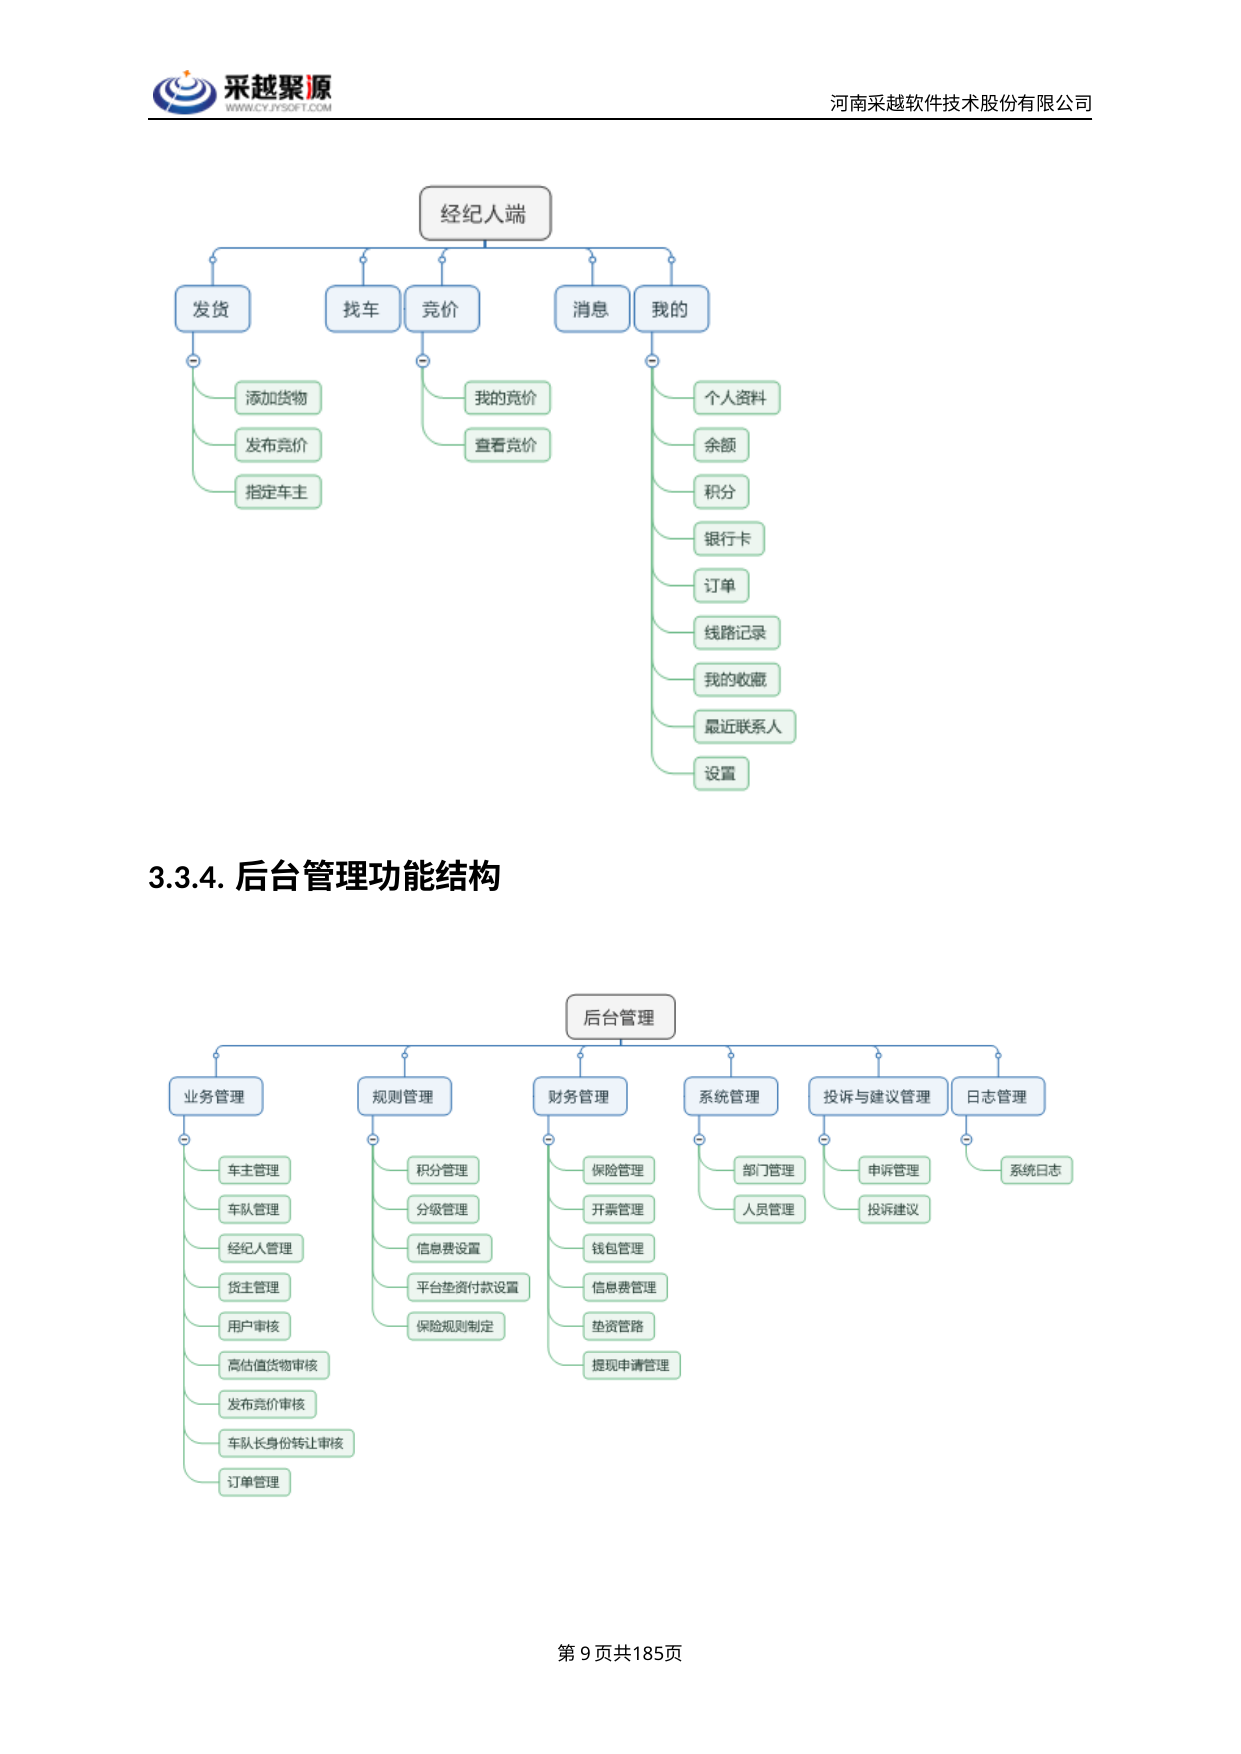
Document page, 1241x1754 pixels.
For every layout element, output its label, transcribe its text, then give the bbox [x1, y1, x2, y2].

picture [153, 70, 333, 118]
picture [147, 966, 1093, 1514]
subtitle 后台管理功能结构 [148, 843, 1092, 904]
picture [147, 149, 824, 804]
